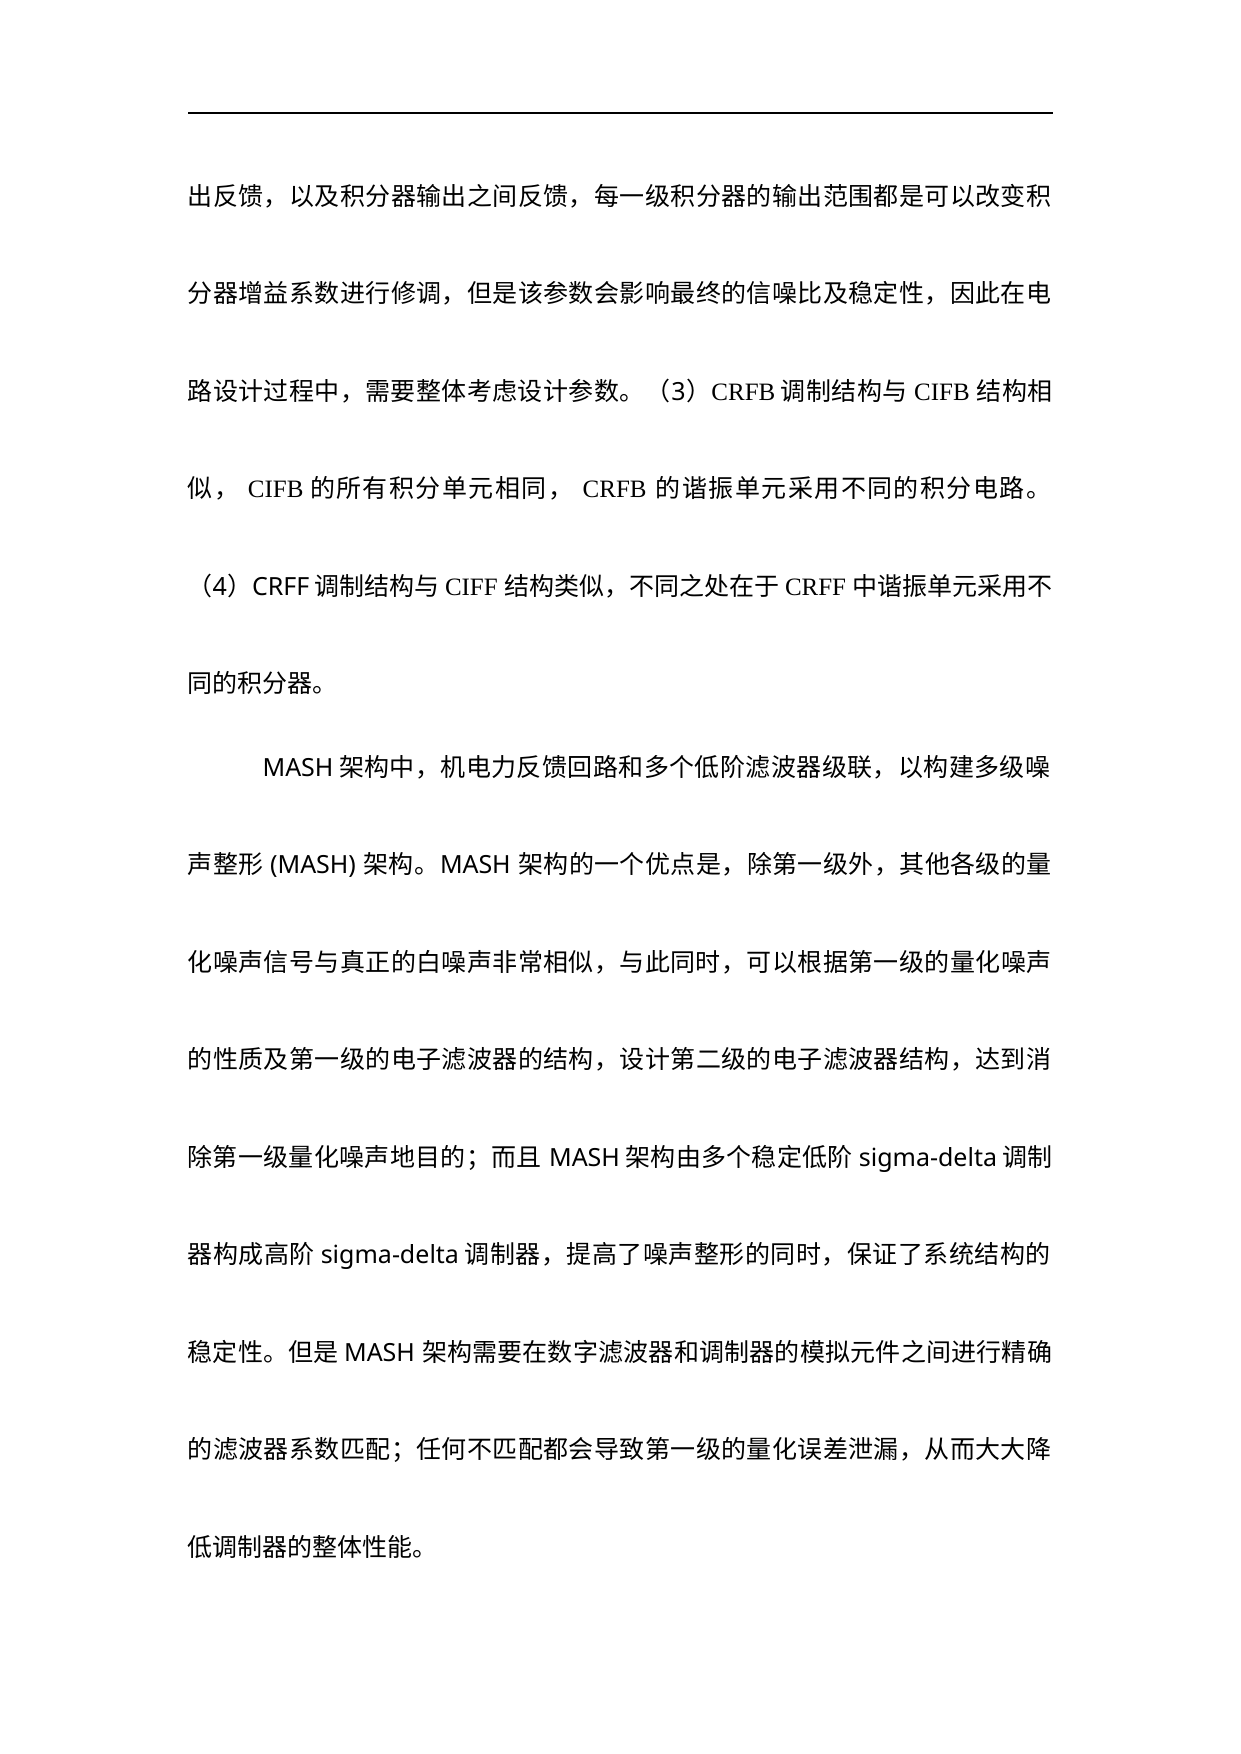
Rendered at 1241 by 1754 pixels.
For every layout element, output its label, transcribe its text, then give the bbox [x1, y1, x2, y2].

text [187, 162, 1053, 714]
text MASH架构中，机电力反馈回路和多个低阶滤波器级联，以构建多级噪声整形 (MASH) 架构。MASH 架构的一个优点是，除第一级外，其他各级的量化噪声信号与真正的白噪声非常相似，与此同时，可以根据第一级的量化噪声的性质及第一级的电子滤波器的结构，设计第二级的电子滤波器结构，达到消除第一级量化噪声地目的；而且 MASH架构由多个稳定低阶sigma-delta调制器构成高阶sigma-delta调制器，提高了噪声整形的同时，保证了系统结构的稳定性。但是MASH 架构需要在数字滤波器和调制器的模拟元件之间进行精确的滤波器系数匹配；任何不匹配都会导致第一级的量化误差泄漏，从而大大降低调制器的整体性能。 [187, 733, 1053, 1578]
